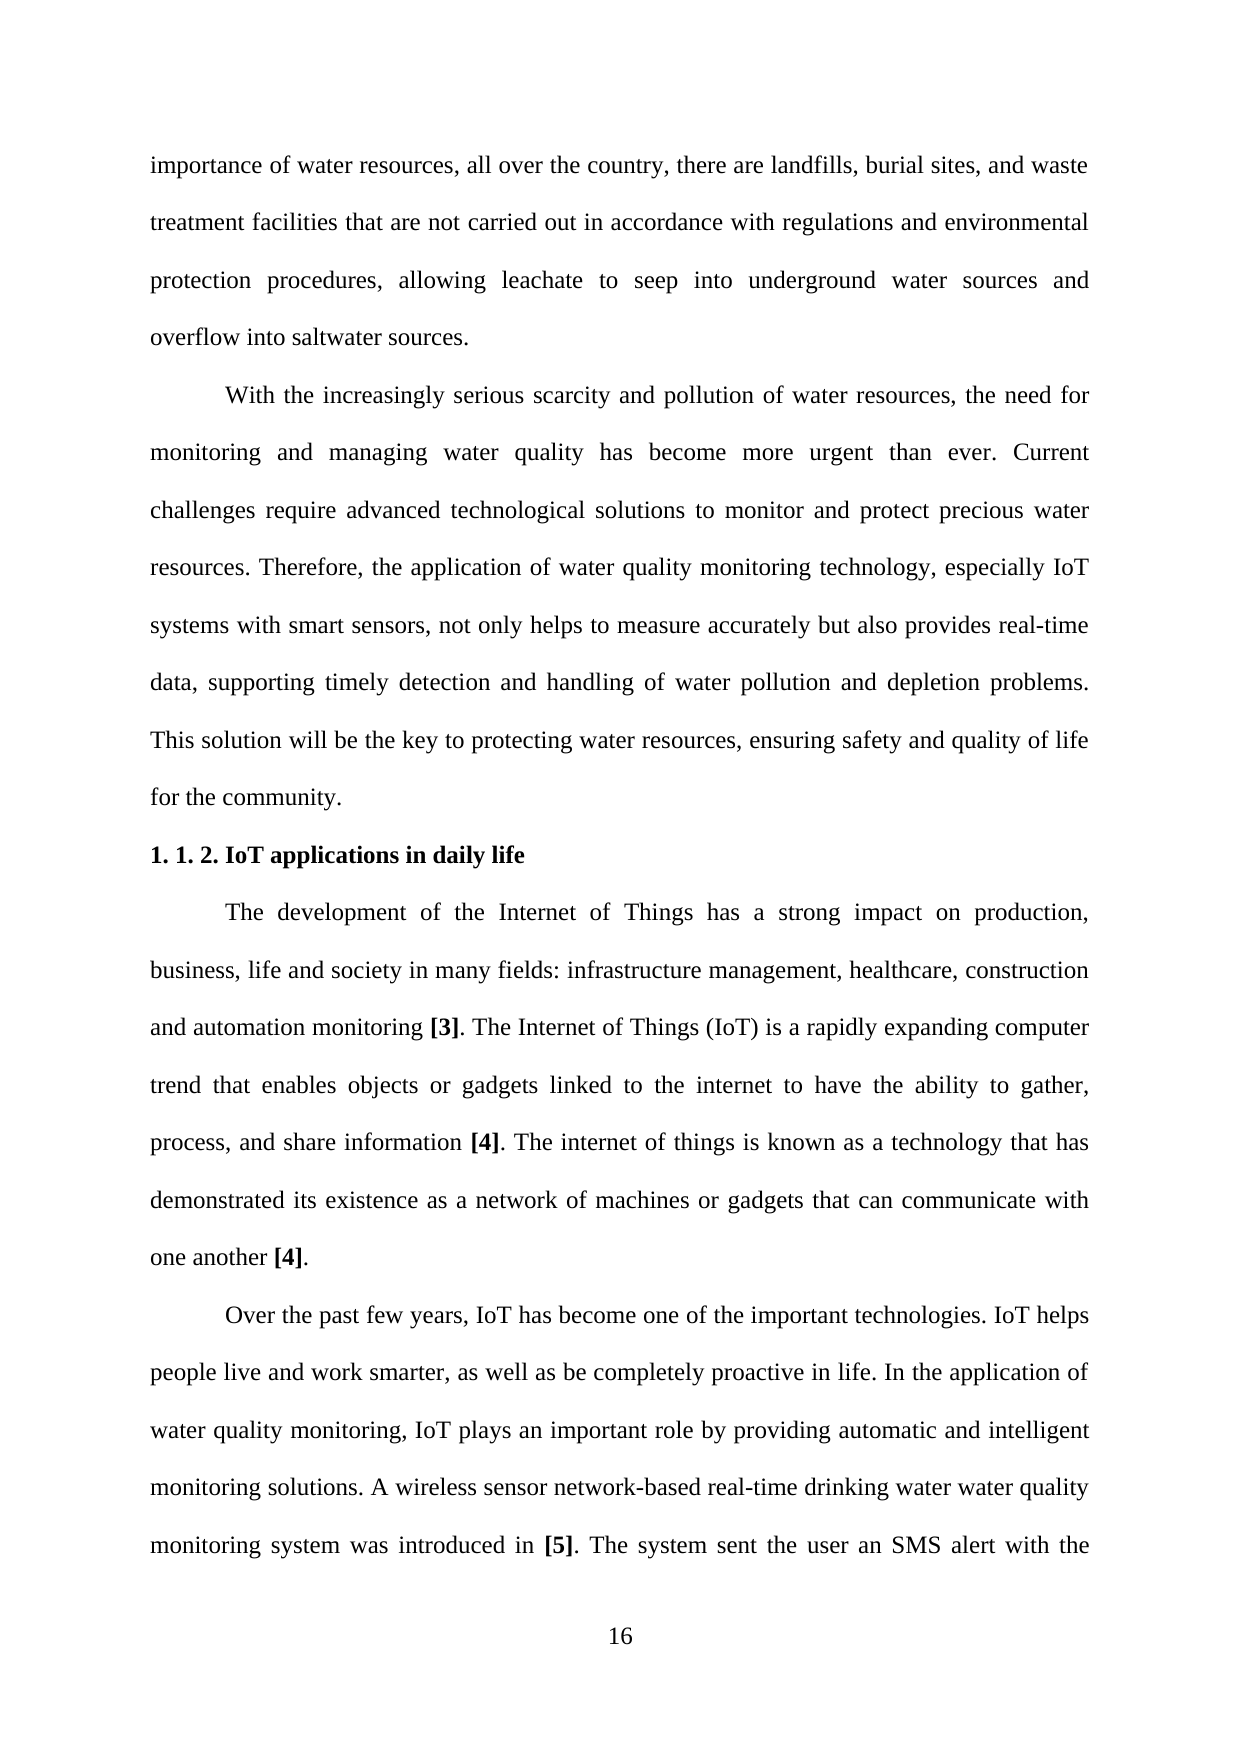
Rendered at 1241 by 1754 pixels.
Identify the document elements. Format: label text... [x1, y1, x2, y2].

text With the increasingly serious scarcity and pollution of water resources, the need for monitoring and managing water quality has become more urgent than ever. Current challenges require advanced technological solutions to monitor and protect precious water resources. Therefore, the application of water quality monitoring technology, especially IoT systems with smart sensors, not only helps to measure accurately but also provides real-time data, supporting timely detection and handling of water pollution and depletion problems. This solution will be the key to protecting water resources, ensuring safety and quality of life for the community. [150, 380, 1090, 811]
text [150, 150, 1090, 351]
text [150, 1300, 1090, 1559]
subtitle IoT applications in daily life [150, 840, 1090, 869]
text The development of the Internet of Things has a strong impact on production, business, life and society in many fields: infrastructure management, healthcare, construction and automation monitoring [3]. The Internet of Things (IoT) is a rapidly expanding computer trend that enables objects or gadgets linked to the internet to have the ability to gather, process, and share information [4]. The internet of things is known as a technology that has demonstrated its existence as a network of machines or gadgets that can communicate with one another [4]. [150, 897, 1090, 1271]
